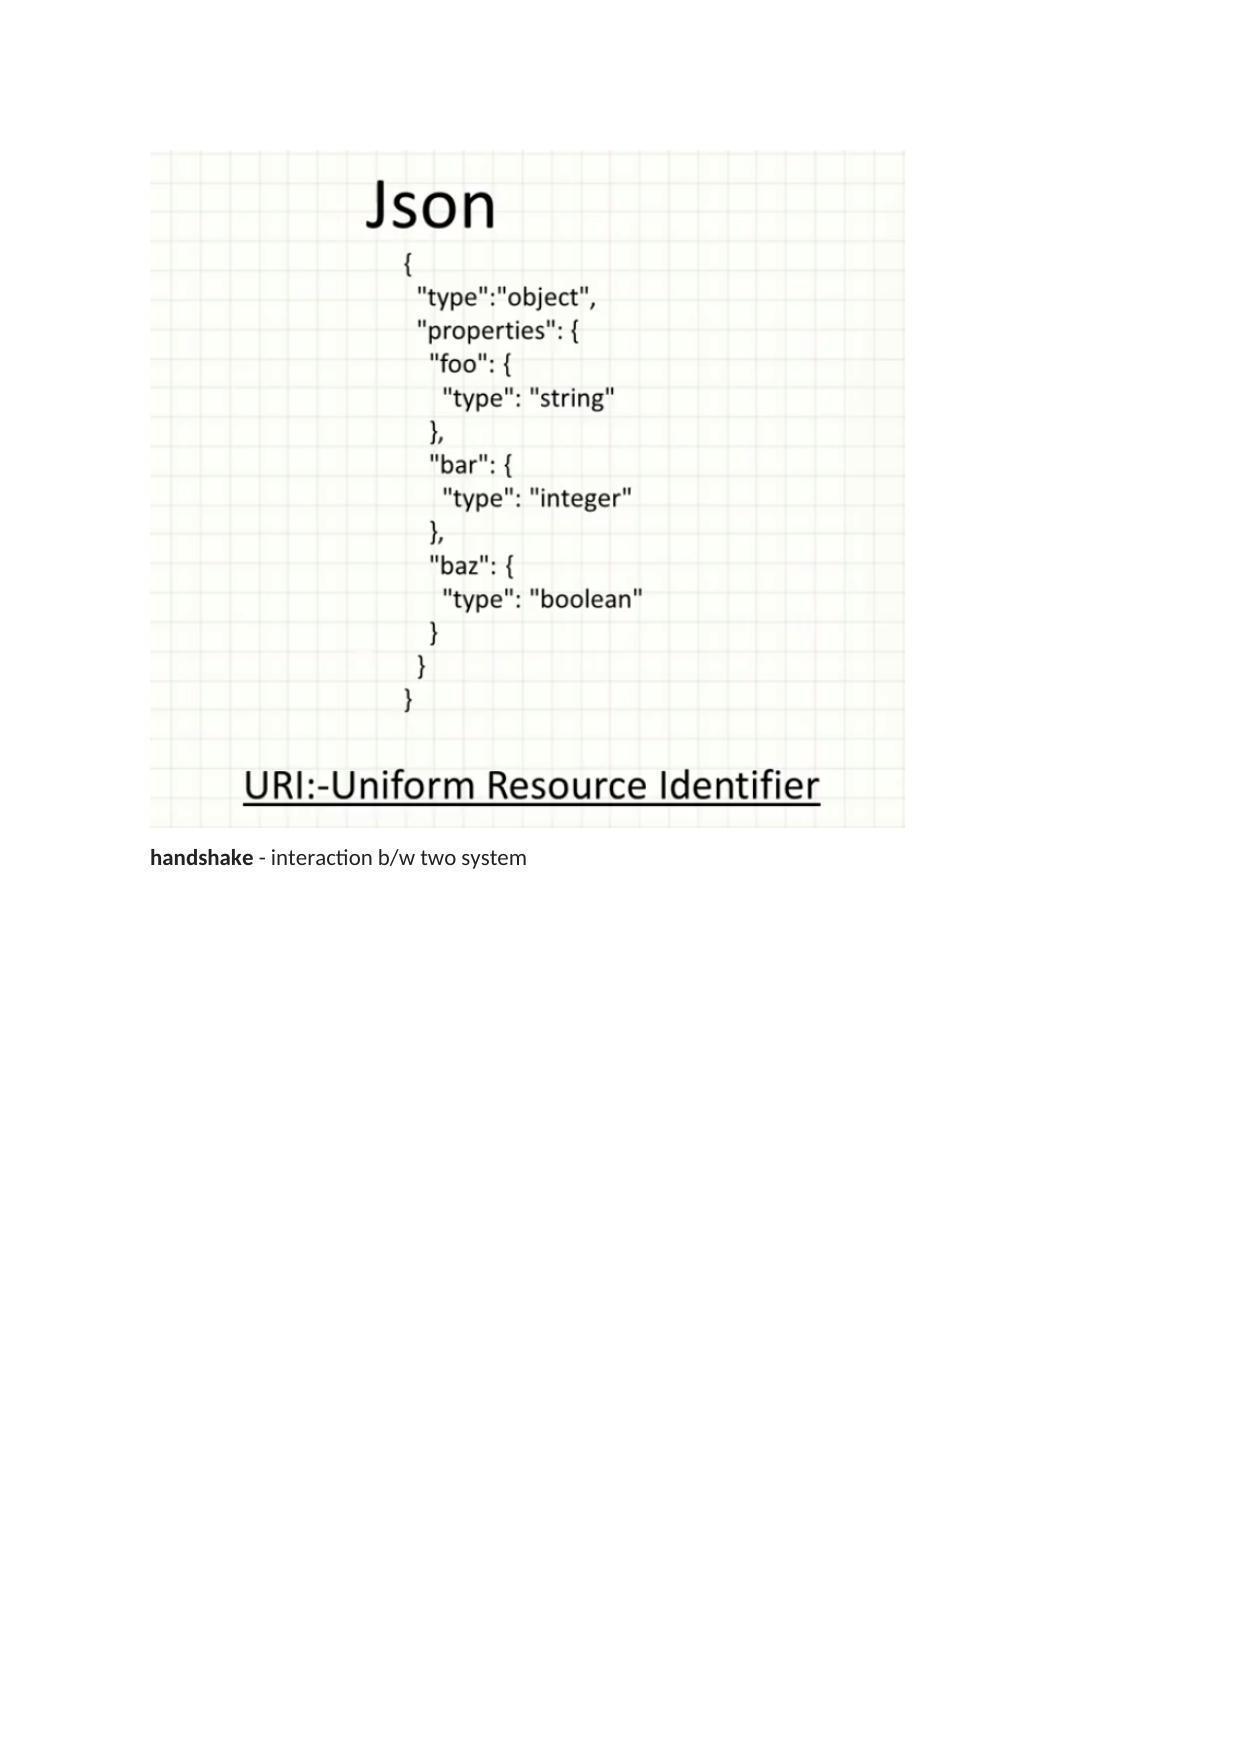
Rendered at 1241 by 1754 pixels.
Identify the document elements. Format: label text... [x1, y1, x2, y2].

picture [150, 150, 906, 828]
text handshake - interaction b/w two system [150, 843, 1090, 871]
